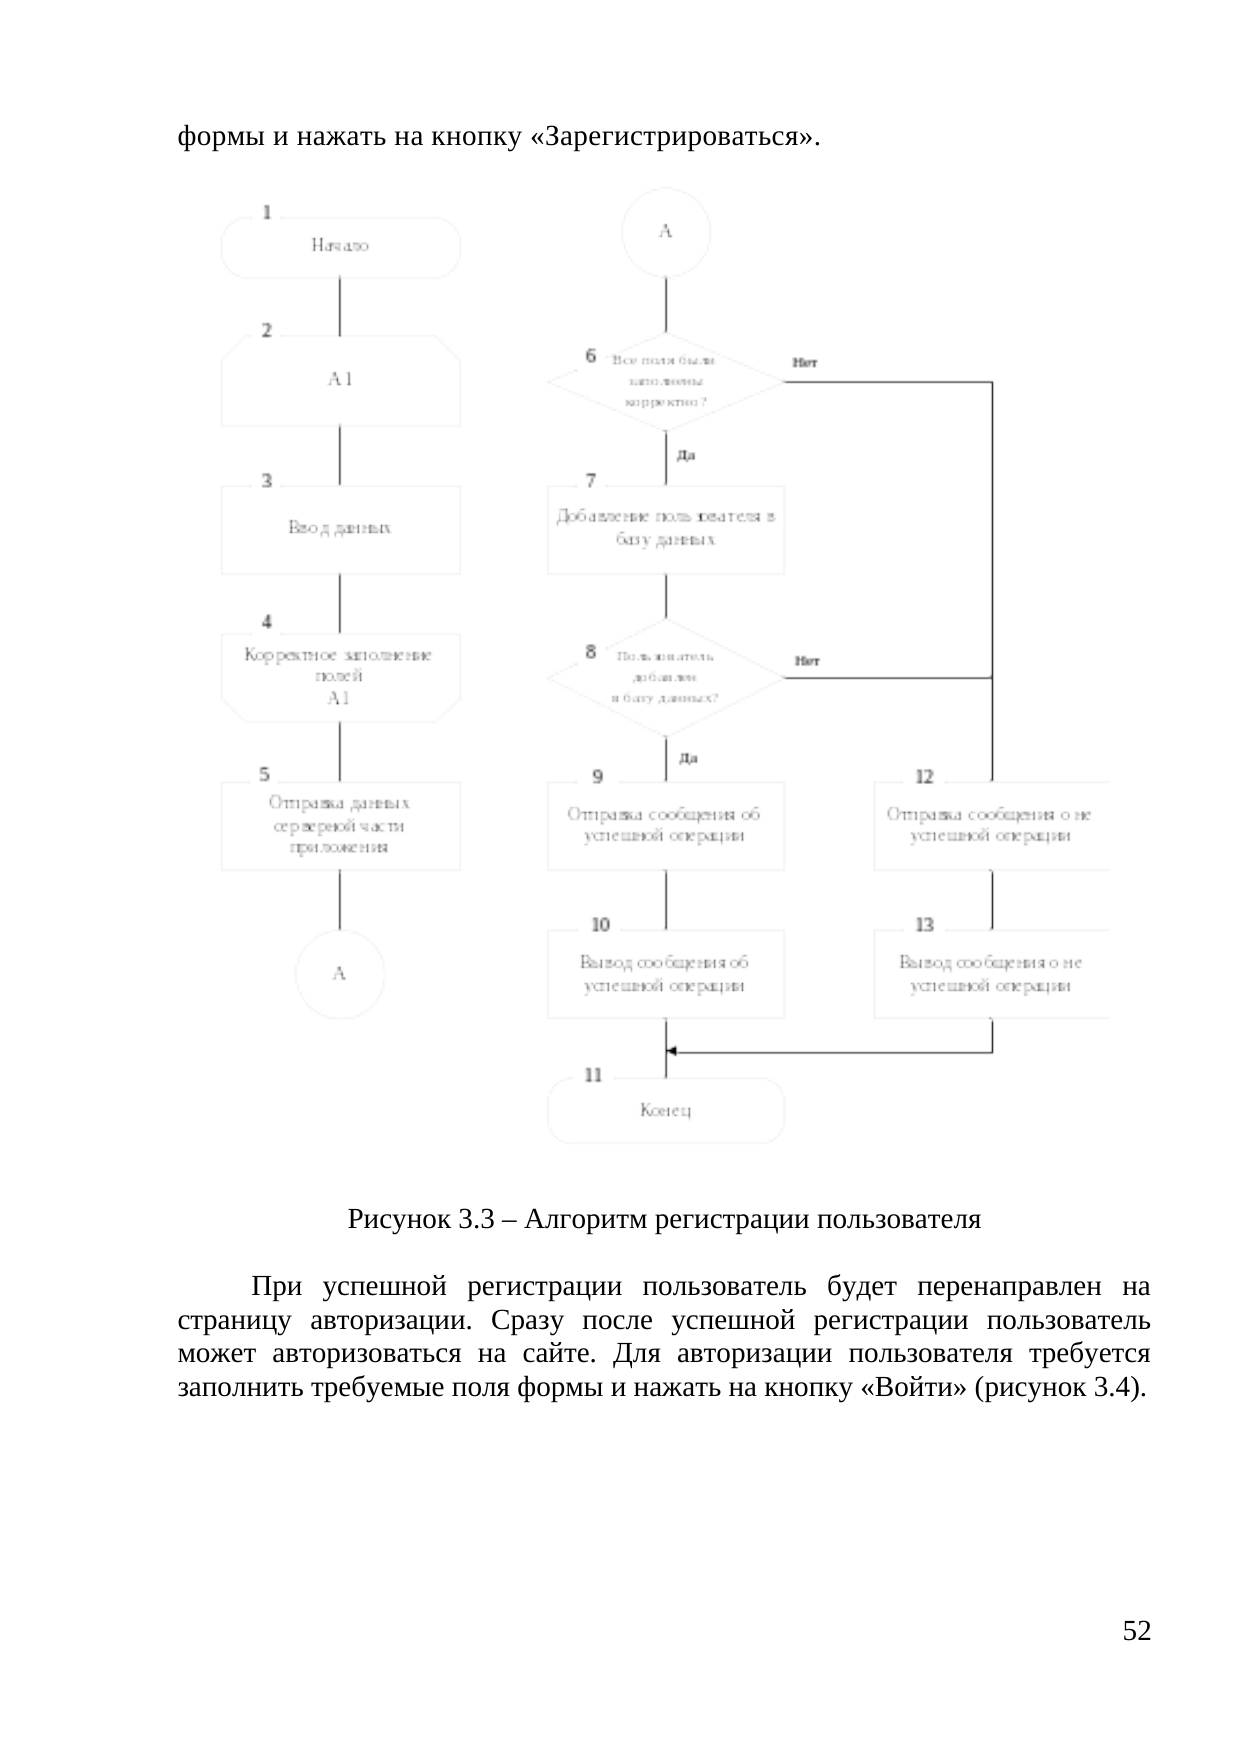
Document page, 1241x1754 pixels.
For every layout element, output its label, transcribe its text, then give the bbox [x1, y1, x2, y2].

text Рисунок 3.3 – Алгоритм регистрации пользователя [177, 1201, 1152, 1235]
text При успешной регистрации пользователь будет перенаправлен на страницу авторизации. Сразу после успешной регистрации пользователь может авторизоваться на сайте. Для авторизации пользователя требуется заполнить требуемые поля формы и нажать на кнопку «Войти» (рисунок 3.4). [177, 1268, 1152, 1403]
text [177, 118, 1152, 152]
